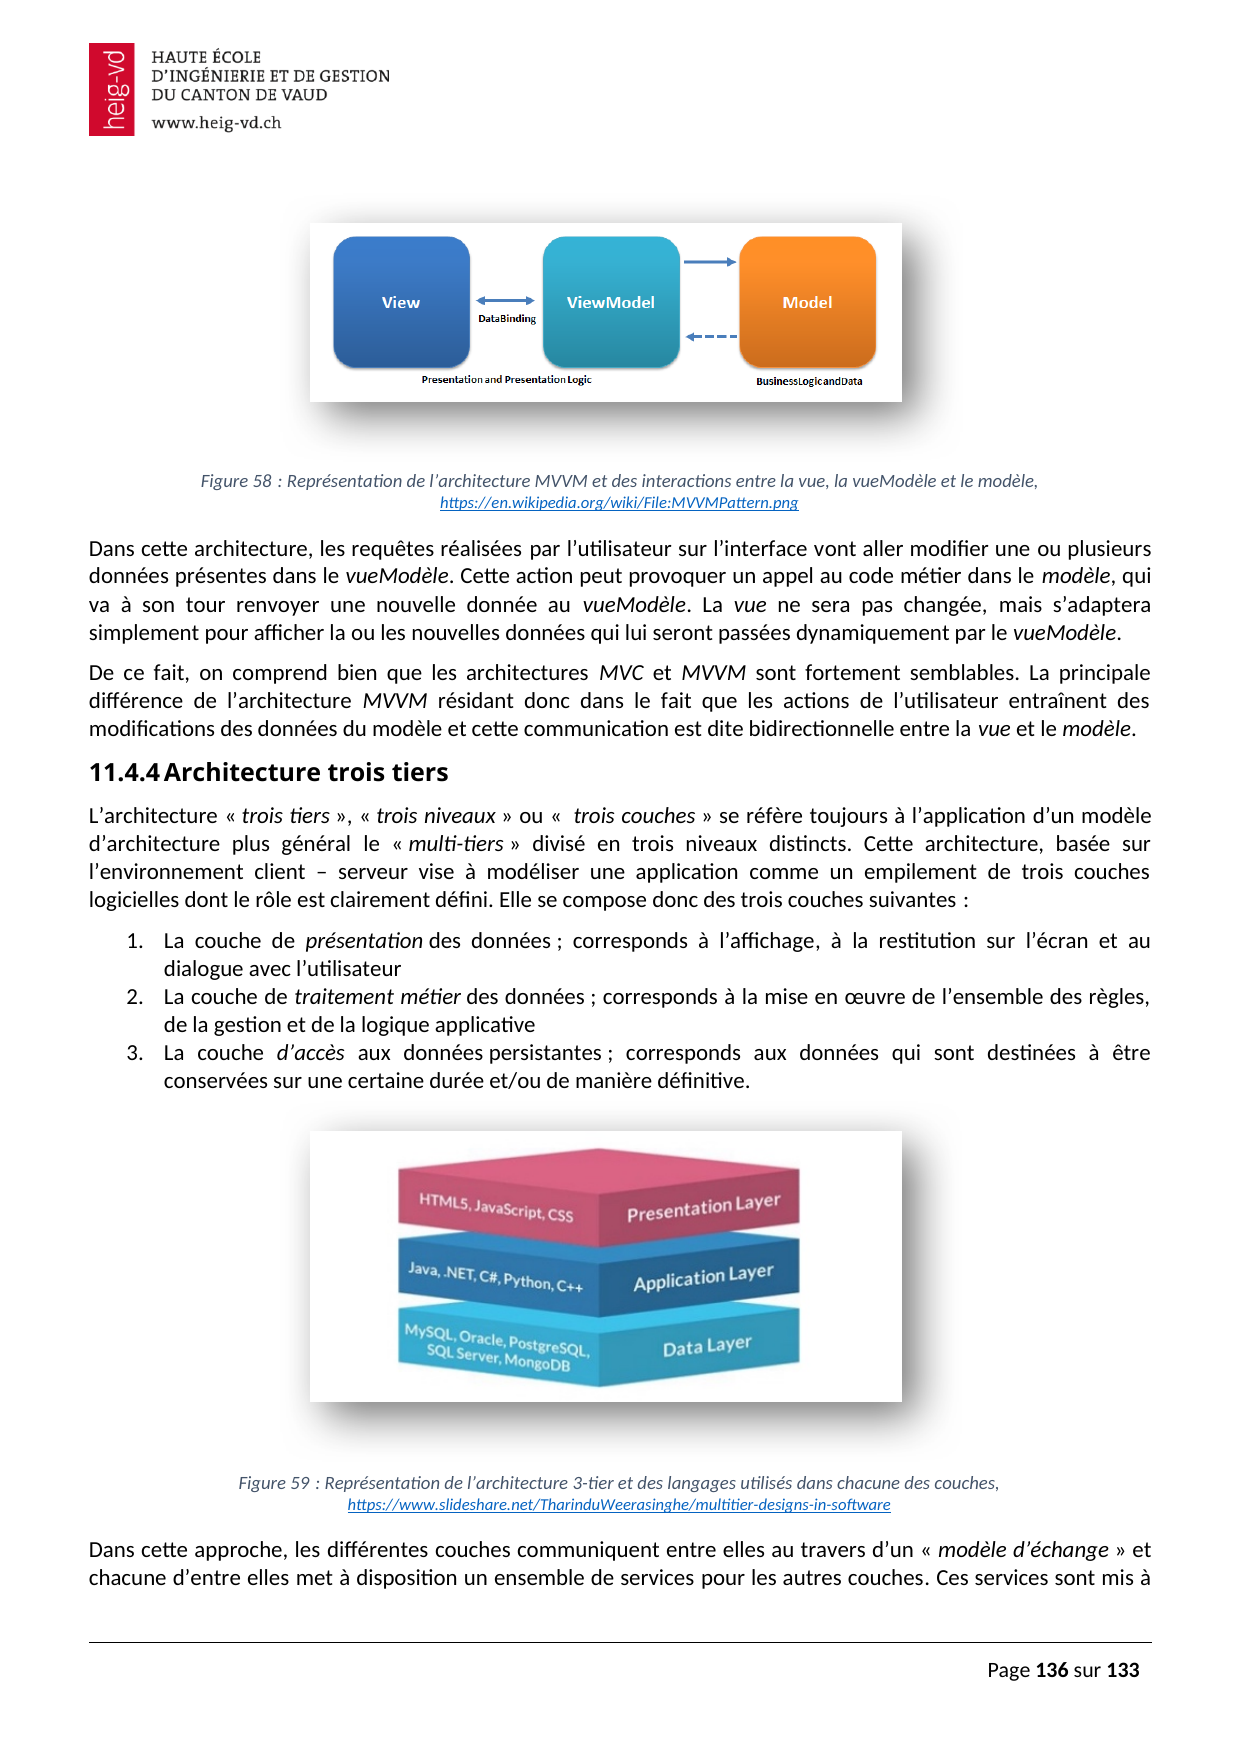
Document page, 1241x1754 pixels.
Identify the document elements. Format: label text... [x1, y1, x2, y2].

text De ce fait, on comprend bien que les architectures MVC et MVVM sont fortement semblables. La principale différence de l’architecture MVVM résidant donc dans le fait que les actions de l’utilisateur entraînent des modifications des données du modèle et cette communication est dite bidirectionnelle entre la vue et le modèle. [89, 658, 1152, 742]
text L’architecture « trois tiers », « trois niveaux » ou « trois couches » se réfère toujours à l’application d’un modèle d’architecture plus général le « multi-tiers » divisé en trois niveaux distincts. Cette architecture, basée sur l’environnement client – serveur vise à modéliser une application comme un empilement de trois couches logicielles dont le rôle est clairement défini. Elle se compose donc des trois couches suivantes : [89, 801, 1152, 913]
list La couche de présentation des données ; corresponds à l’affichage, à la restitution sur l’écran et au dialogue avec l’utilisateur [126, 926, 1152, 982]
picture [310, 1131, 902, 1402]
picture [310, 223, 902, 402]
text Dans cette architecture, les requêtes réalisées par l’utilisateur sur l’interface vont aller modifier une ou plusieurs données présentes dans le vueModèle. Cette action peut provoquer un appel au code métier dans le modèle, qui va à son tour renvoyer une nouvelle donnée au vueModèle. La vue ne sera pas changée, mais s’adaptera simplement pour afficher la ou les nouvelles données qui lui seront passées dynamiquement par le vueModèle. [89, 534, 1152, 646]
list La couche de traitement métier des données ; corresponds à la mise en œuvre de l’ensemble des règles, de la gestion et de la logique applicative [126, 982, 1152, 1038]
subtitle Architecture trois tiers [89, 755, 1152, 789]
list La couche d’accès aux données persistantes ; corresponds aux données qui sont destinées à être conservées sur une certaine durée et/ou de manière définitive. [126, 1038, 1152, 1094]
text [89, 1535, 1152, 1591]
picture [89, 43, 389, 136]
